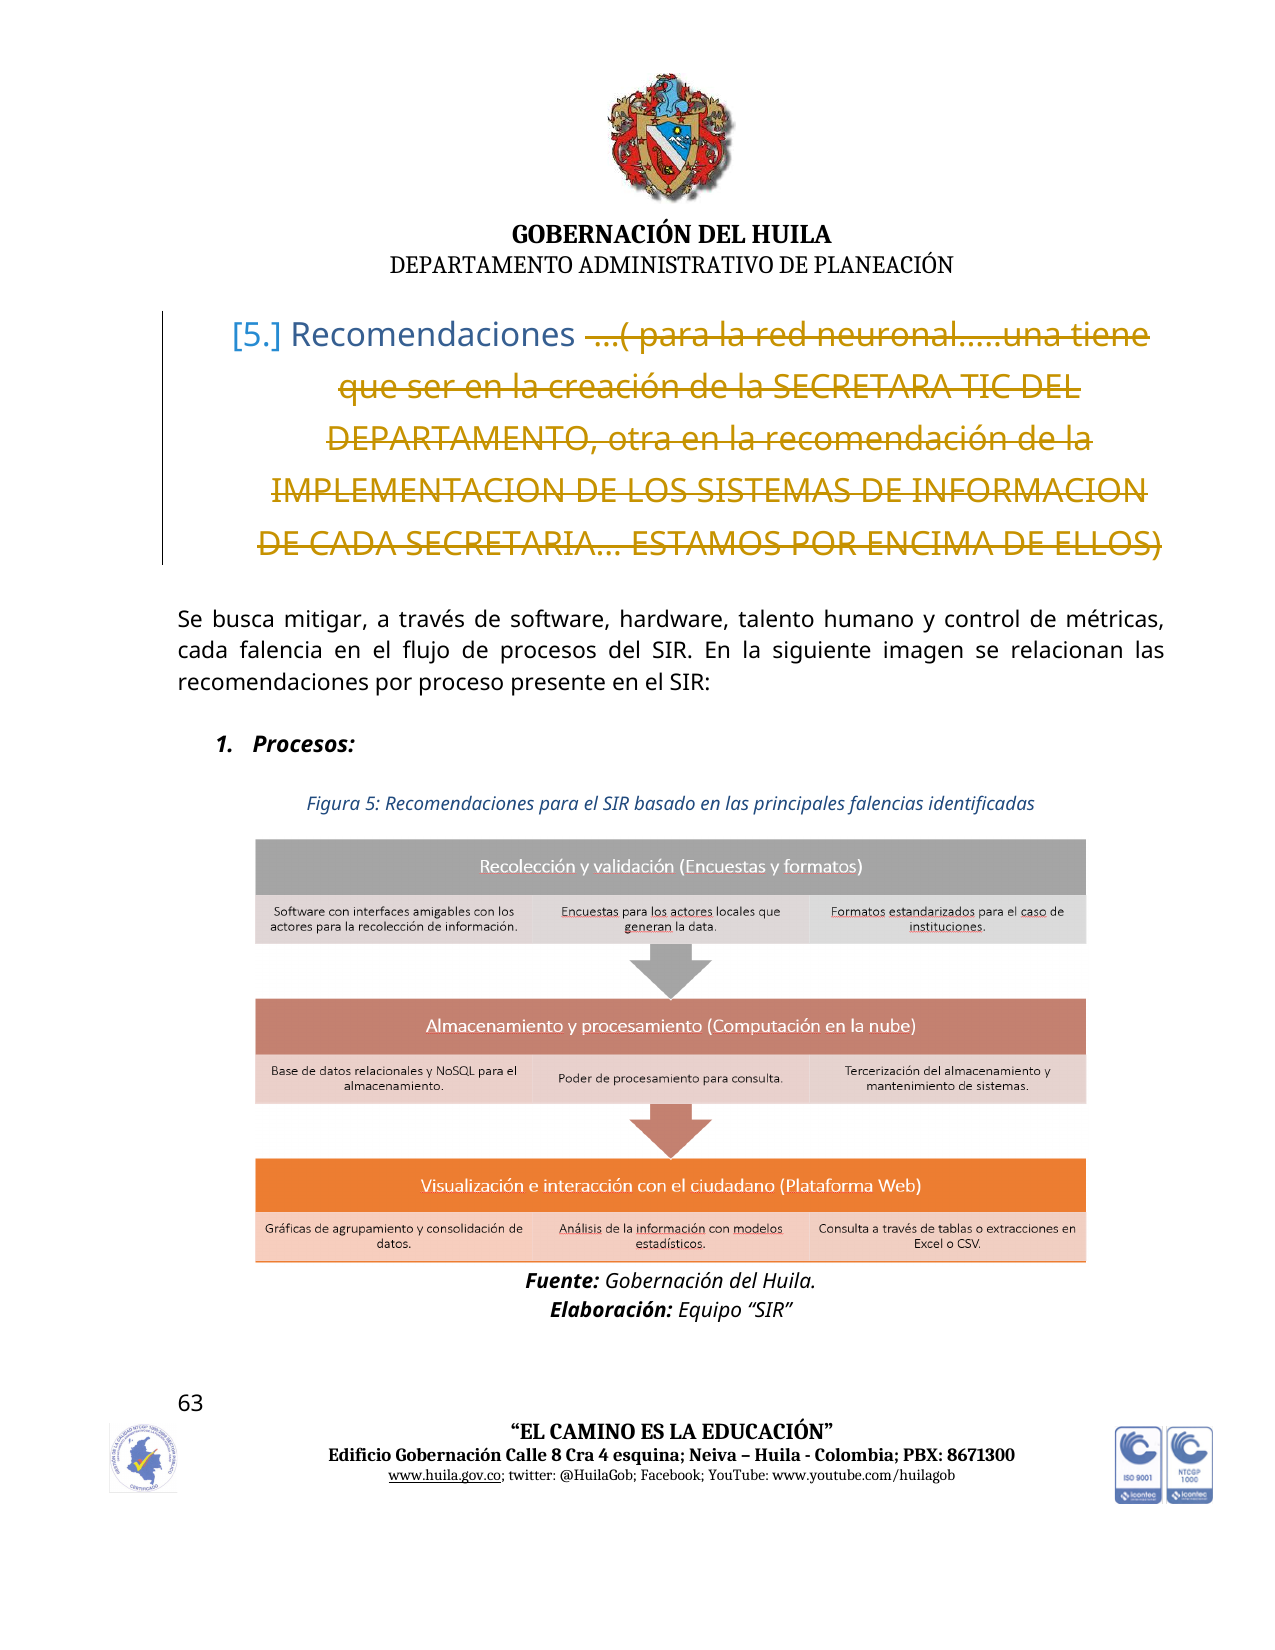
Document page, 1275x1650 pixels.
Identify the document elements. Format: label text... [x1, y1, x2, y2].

text Elaboración: Equipo “SIR” [177, 1295, 1167, 1323]
picture [607, 73, 737, 204]
picture [1114, 1425, 1214, 1504]
text Fuente: Gobernación del Huila. [177, 1266, 1167, 1295]
list Procesos: [215, 728, 1167, 759]
picture [255, 836, 1089, 1267]
subtitle Recomendaciones [215, 311, 1167, 565]
picture [109, 1423, 178, 1493]
text Se busca mitigar, a través de software, hardware, talento humano y control de métricas, cada falencia en el flujo de procesos del SIR. En la siguiente imagen se relacionan las recomendaciones por proceso presente en el SIR: [177, 603, 1167, 697]
